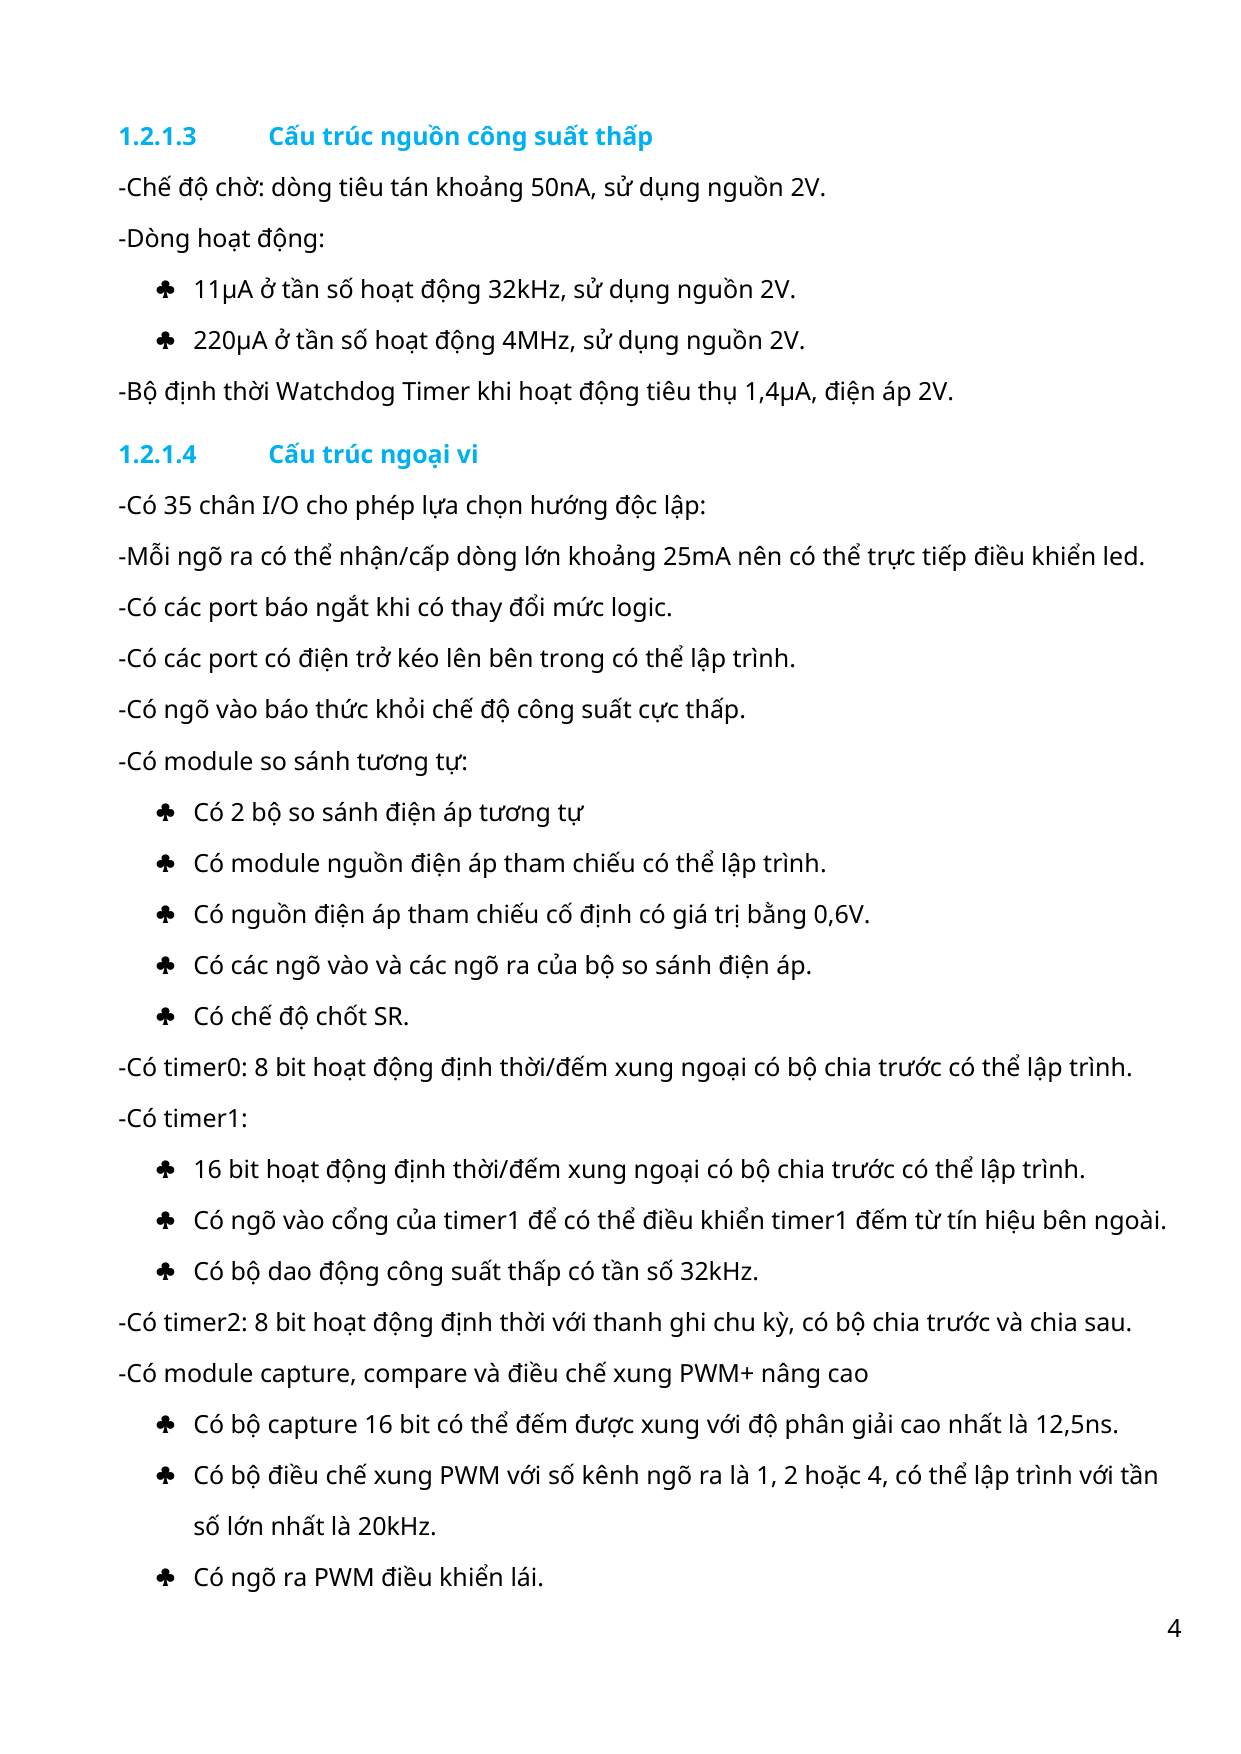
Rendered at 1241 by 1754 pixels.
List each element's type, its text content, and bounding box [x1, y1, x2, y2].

text -Có 35 chân I/O cho phép lựa chọn hướng độc lập: [118, 488, 1181, 522]
list Có bộ capture 16 bit có thể đếm được xung với độ phân giải cao nhất là 12,5ns. [156, 1407, 1181, 1441]
text -Có module so sánh tương tự: [118, 743, 1181, 777]
text -Có timer2: 8 bit hoạt động định thời với thanh ghi chu kỳ, có bộ chia trước và chia sau. [118, 1304, 1181, 1339]
text -Bộ định thời Watchdog Timer khi hoạt động tiêu thụ 1,4µA, điện áp 2V. [118, 373, 1181, 407]
list 220µA ở tần số hoạt động 4MHz, sử dụng nguồn 2V. [156, 322, 1181, 356]
text -Dòng hoạt động: [118, 220, 1181, 254]
text -Có module capture, compare và điều chế xung PWM+ nâng cao [118, 1356, 1181, 1390]
list 16 bit hoạt động định thời/đếm xung ngoại có bộ chia trước có thể lập trình. [156, 1151, 1181, 1186]
list Có ngõ ra PWM điều khiển lái. [156, 1560, 1181, 1594]
list Có bộ dao động công suất thấp có tần số 32kHz. [156, 1253, 1181, 1288]
list Có nguồn điện áp tham chiếu cố định có giá trị bằng 0,6V. [156, 896, 1181, 930]
text -Có các port có điện trở kéo lên bên trong có thể lập trình. [118, 641, 1181, 675]
text -Có ngõ vào báo thức khỏi chế độ công suất cực thấp. [118, 692, 1181, 726]
subtitle Cấu trúc ngoại vi [118, 437, 1181, 471]
text -Có timer0: 8 bit hoạt động định thời/đếm xung ngoại có bộ chia trước có thể lập trình. [118, 1049, 1181, 1083]
text -Chế độ chờ: dòng tiêu tán khoảng 50nA, sử dụng nguồn 2V. [118, 169, 1181, 203]
list Có 2 bộ so sánh điện áp tương tự [156, 794, 1181, 828]
list 11µA ở tần số hoạt động 32kHz, sử dụng nguồn 2V. [156, 271, 1181, 305]
list Có các ngõ vào và các ngõ ra của bộ so sánh điện áp. [156, 947, 1181, 981]
subtitle Cấu trúc nguồn công suất thấp [118, 118, 1181, 152]
text -Có các port báo ngắt khi có thay đổi mức logic. [118, 590, 1181, 624]
list Có module nguồn điện áp tham chiếu có thể lập trình. [156, 845, 1181, 879]
text -Có timer1: [118, 1100, 1181, 1134]
list Có ngõ vào cổng của timer1 để có thể điều khiển timer1 đếm từ tín hiệu bên ngoài. [156, 1202, 1181, 1237]
list Có chế độ chốt SR. [156, 998, 1181, 1032]
text -Mỗi ngõ ra có thể nhận/cấp dòng lớn khoảng 25mA nên có thể trực tiếp điều khiển led. [118, 539, 1181, 573]
list Có bộ điều chế xung PWM với số kênh ngõ ra là 1, 2 hoặc 4, có thể lập trình với tần số lớn nhất là 20kHz. [156, 1458, 1181, 1543]
